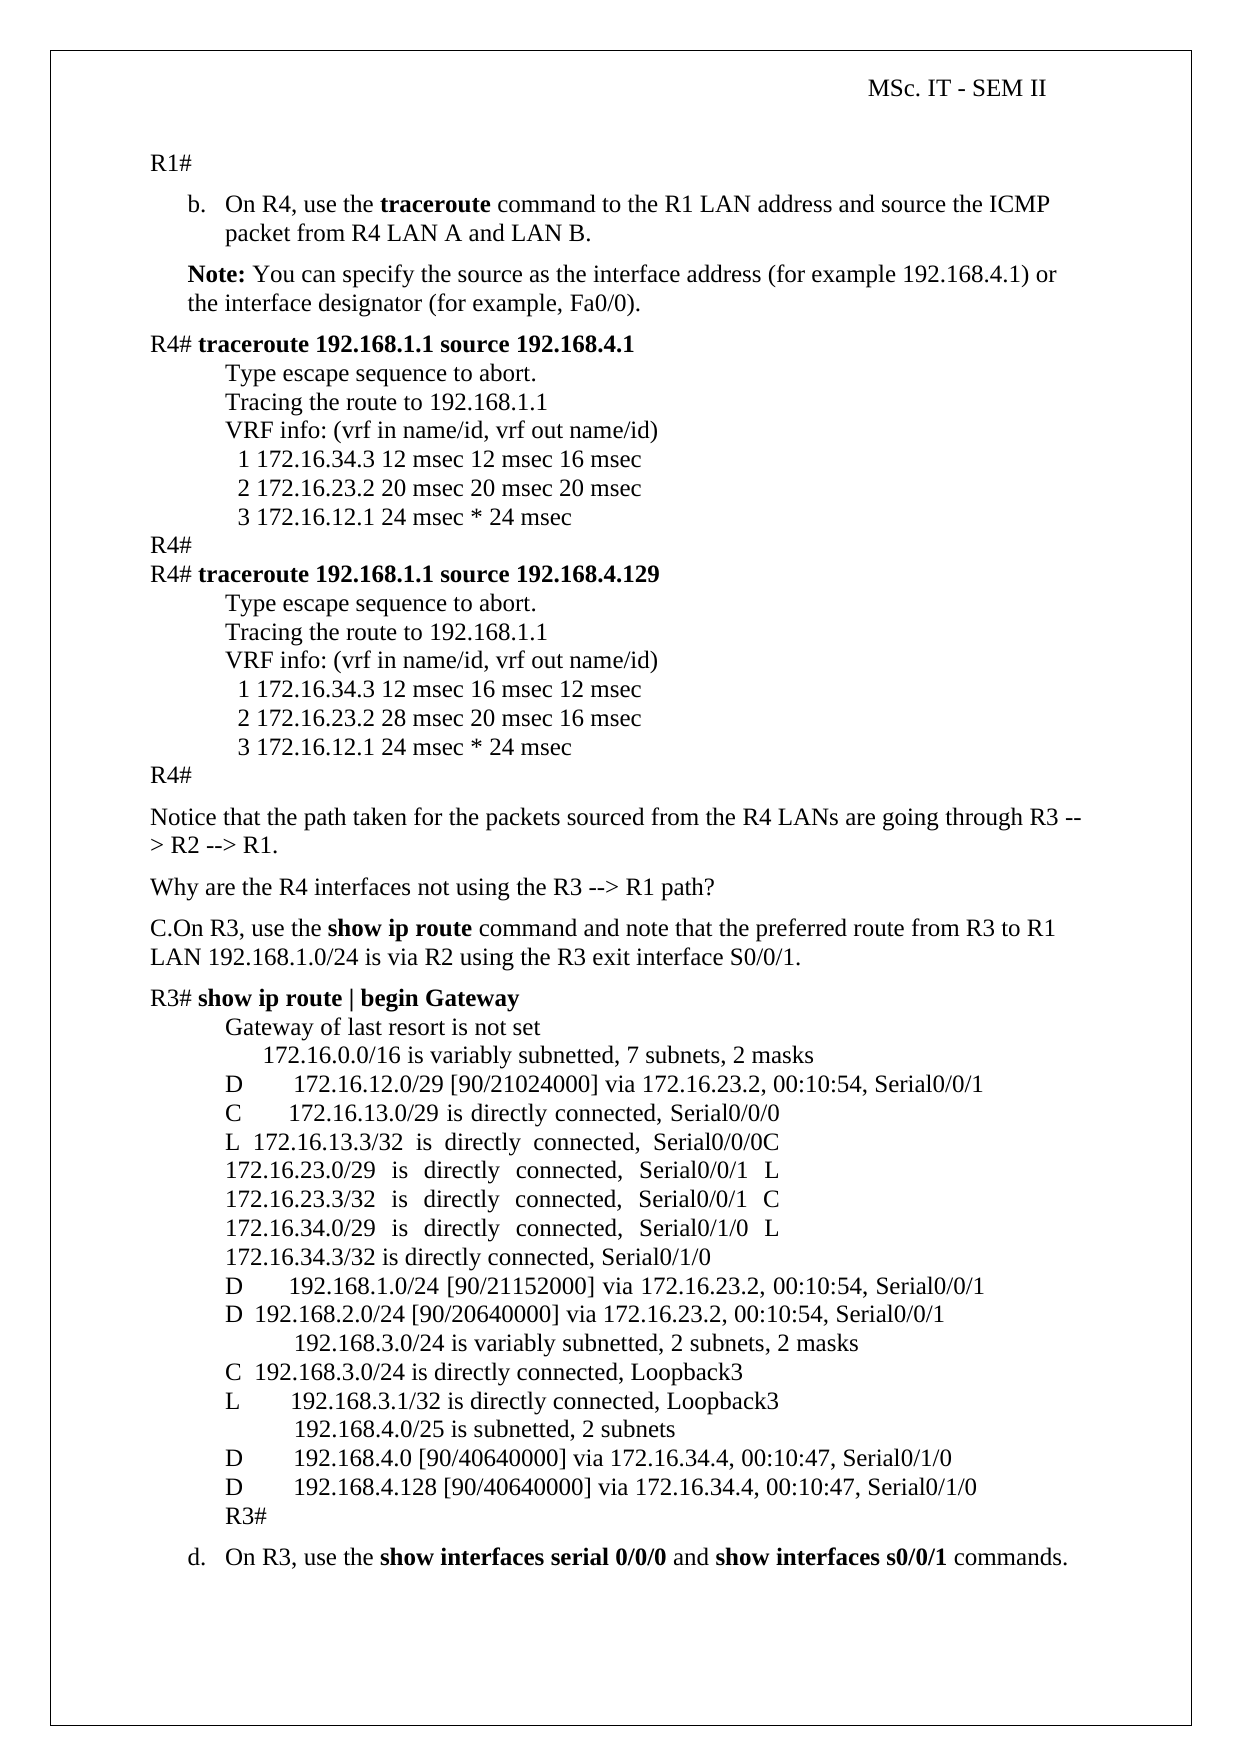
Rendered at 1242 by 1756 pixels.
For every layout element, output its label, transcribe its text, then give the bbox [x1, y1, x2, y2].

text VRF info: (vrf in name/id, vrf out name/id) 1 172.16.34.3 12 msec 12 msec 16 msec [225, 416, 660, 473]
list On R4, use the traceroute command to the R1 LAN address and source the ICMP packet from R4 LAN A and LAN B. [187, 189, 1051, 247]
text 192.168.3.0/24 is variably subnetted, 2 subnets, 2 masks C 192.168.3.0/24 is directly connected, Loopback3 [225, 1328, 859, 1386]
text Type escape sequence to abort. Tracing the route to 192.168.1.1 [225, 358, 607, 416]
text 2 172.16.23.2 28 msec 20 msec 16 msec [237, 703, 1175, 732]
text R4# [150, 531, 1175, 559]
text Why are the R4 interfaces not using the R3 --> R1 path? [150, 872, 1175, 901]
list On R3, use the show interfaces serial 0/0/0 and show interfaces s0/0/1 commands. [187, 1542, 1175, 1571]
text L 192.168.3.1/32 is directly connected, Loopback3 192.168.4.0/25 is subnetted, 2 subnets [225, 1386, 780, 1443]
text D 192.168.4.0 [90/40640000] via 172.16.34.4, 00:10:47, Serial0/1/0 [225, 1443, 1175, 1472]
text C.On R3, use the show ip route command and note that the preferred route from R3 to R1 LAN 192.168.1.0/24 is via R2 using the R3 exit interface S0/0/1. [150, 913, 1058, 971]
text Note: You can specify the source as the interface address (for example 192.168.4.1) or the interface designator (for example, Fa0/0). [187, 259, 1059, 317]
text Type escape sequence to abort. Tracing the route to 192.168.1.1 [225, 588, 607, 646]
subtitle R4# traceroute 192.168.1.1 source 192.168.4.1 [150, 329, 1175, 358]
text > R2 --> R1. [150, 831, 1175, 859]
text 172.16.0.0/16 is variably subnetted, 7 subnets, 2 masks [262, 1041, 1175, 1069]
text 2 172.16.23.2 20 msec 20 msec 20 msec [237, 473, 1175, 502]
text D 192.168.4.128 [90/40640000] via 172.16.34.4, 00:10:47, Serial0/1/0 R3# [225, 1472, 978, 1529]
text 3 172.16.12.1 24 msec * 24 msec [237, 502, 1175, 531]
text 3 172.16.12.1 24 msec * 24 msec [237, 732, 1175, 761]
text R1# [150, 148, 1175, 177]
subtitle R3# show ip route | begin Gateway [150, 983, 1175, 1012]
text VRF info: (vrf in name/id, vrf out name/id) 1 172.16.34.3 12 msec 16 msec 12 msec [225, 646, 660, 703]
text D 172.16.12.0/29 [90/21024000] via 172.16.23.2, 00:10:54, Serial0/0/1 [225, 1069, 1175, 1098]
subtitle R4# traceroute 192.168.1.1 source 192.168.4.129 [150, 559, 1175, 588]
text Gateway of last resort is not set [225, 1012, 1175, 1041]
text R4# [150, 761, 1175, 789]
text Notice that the path taken for the packets sourced from the R4 LANs are going through R3 -- [150, 802, 1175, 831]
text D 192.168.1.0/24 [90/21152000] via 172.16.23.2, 00:10:54, Serial0/0/1 D 192.168.2.0/24 [90/20640000] via 172.16.23.2, 00:10:54, Serial0/0/1 [225, 1271, 986, 1328]
text C 172.16.13.0/29 is directly connected, Serial0/0/0 L 172.16.13.3/32 is directly connected, Serial0/0/0C 172.16.23.0/29 is directly connected, Serial0/0/1 L 172.16.23.3/32 is directly connected, Serial0/0/1 C 172.16.34.0/29 is directly connected, Serial0/1/0 L 172.16.34.3/32 is directly connected, Serial0/1/0 [225, 1098, 780, 1271]
